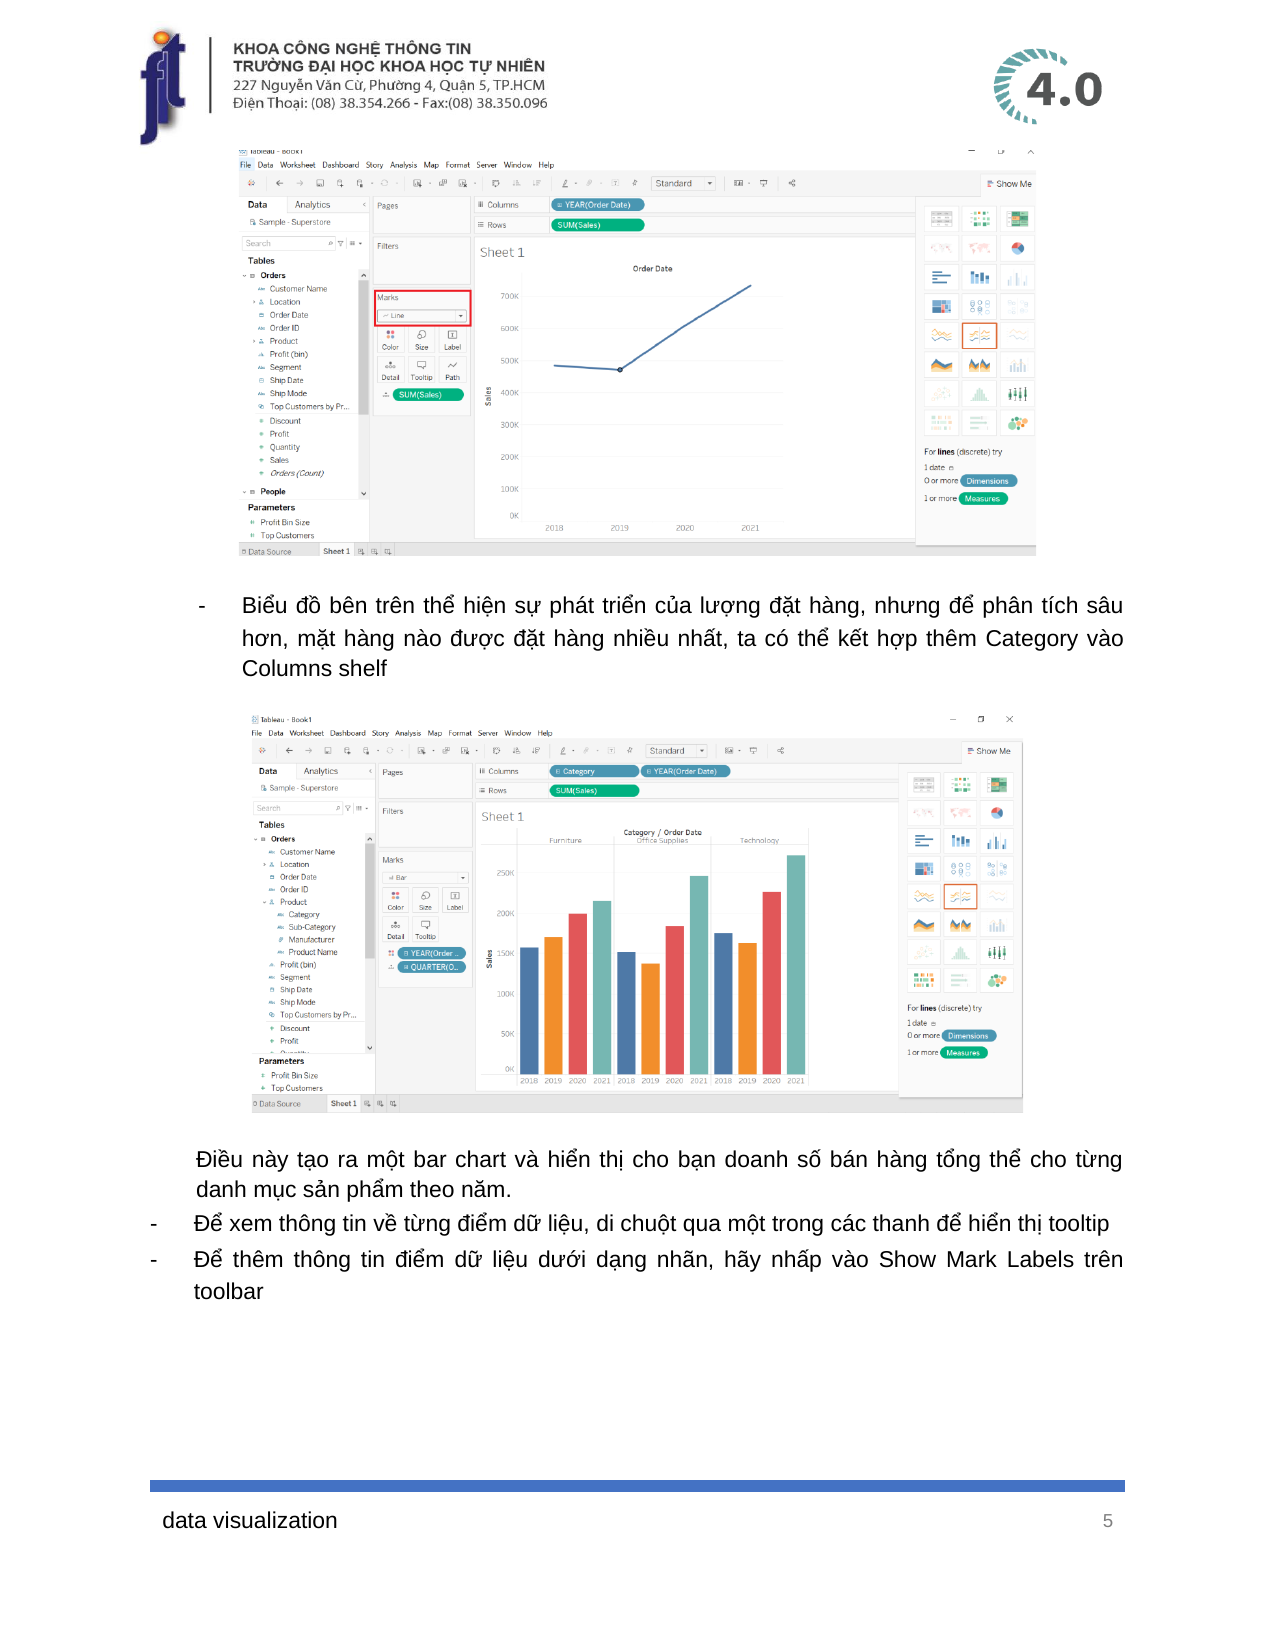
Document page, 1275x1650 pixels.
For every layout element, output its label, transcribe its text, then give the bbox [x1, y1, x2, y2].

list Để xem thông tin về từng điểm dữ liệu, di chuột qua một trong các thanh để hiển thị tooltip [150, 1207, 1125, 1238]
list Điều này tạo ra một bar chart và hiển thị cho bạn doanh số bán hàng tổng thể cho từng danh mục sản phẩm theo năm. [196, 1146, 1125, 1203]
list Biểu đồ bên trên thể hiện sự phát triển của lượng đặt hàng, nhưng để phân tích sâu hơn, mặt hàng nào được đặt hàng nhiều nhất, ta có thể kết hợp thêm Category vào Columns shelf [198, 589, 1125, 681]
picture [985, 41, 1108, 126]
picture [251, 715, 1024, 1113]
picture [117, 21, 1037, 556]
list Để thêm thông tin điểm dữ liệu dưới dạng nhãn, hãy nhấp vào Show Mark Labels trên toolbar [150, 1243, 1125, 1304]
